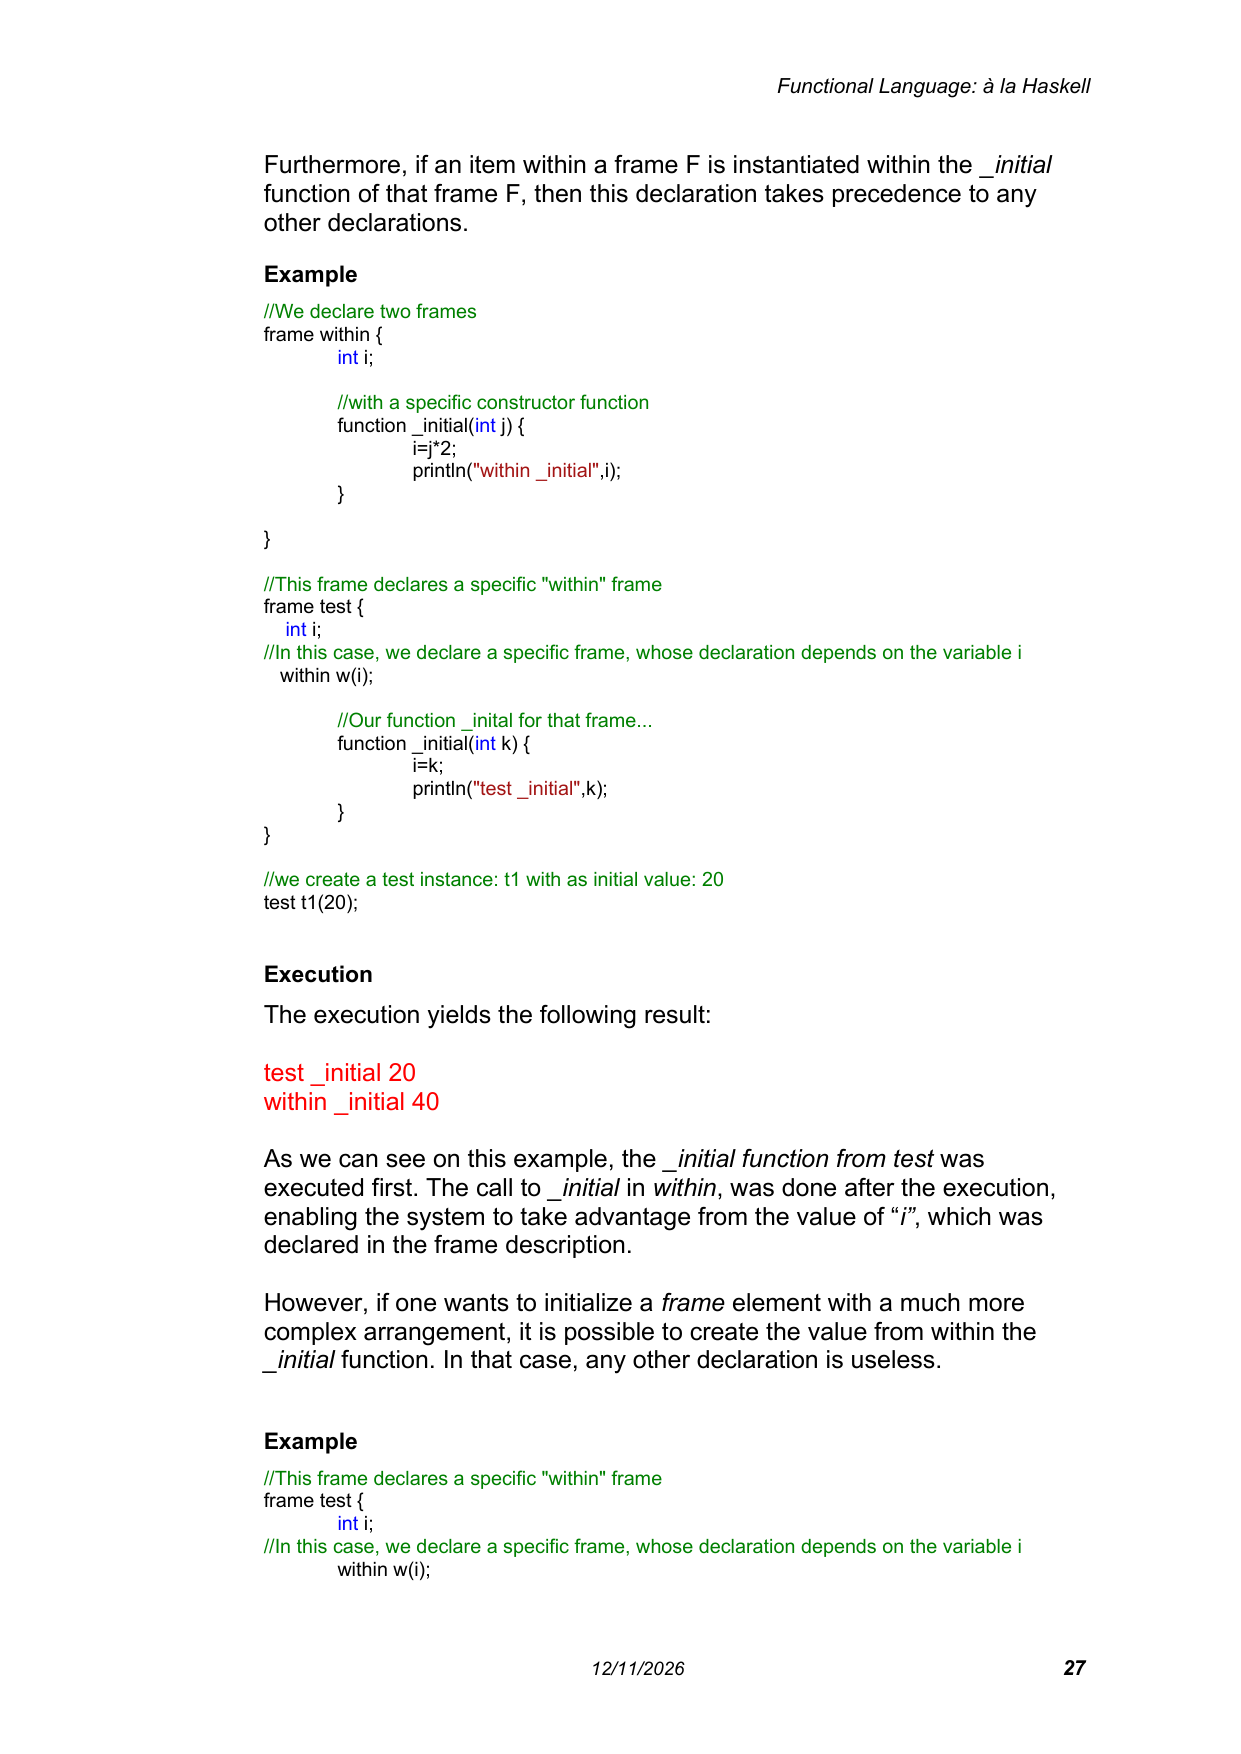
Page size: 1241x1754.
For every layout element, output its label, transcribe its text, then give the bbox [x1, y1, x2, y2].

text //Our function _inital for that frame... [263, 709, 1090, 732]
text //In this case, we declare a specific frame, whose declaration depends on the variable i [263, 641, 1090, 663]
text function _initial(int j) { [263, 414, 1090, 436]
text } [263, 822, 1090, 845]
text //We declare two frames [263, 300, 1090, 323]
text //with a specific constructor function [263, 391, 1090, 414]
text Furthermore, if an item within a frame F is instantiated within the _initial function of that frame F, then this declaration takes precedence to any other declarations. [263, 150, 1090, 236]
text } [263, 527, 1090, 550]
text println("within _initial",i); [263, 459, 1090, 482]
subtitle Example [263, 1428, 1090, 1454]
text As we can see on this example, the _initial function from test was executed first. The call to _initial in within, was done after the execution, enabling the system to take advantage from the value of “i”, which was declared in the frame description. [263, 1144, 1090, 1259]
text int i; [263, 346, 1090, 368]
text println("test _initial",k); [263, 777, 1090, 800]
text frame test { [263, 1489, 1090, 1512]
text frame test { [263, 595, 1090, 618]
text frame within { [263, 323, 1090, 346]
text test _initial 20 [263, 1058, 1090, 1087]
text //This frame declares a specific "within" frame [263, 573, 1090, 595]
subtitle Execution [263, 961, 1090, 988]
text within w(i); [263, 1557, 1090, 1580]
text function _initial(int k) { [263, 732, 1090, 754]
text However, if one wants to initialize a frame element with a much more complex arrangement, it is possible to create the value from within the _initial function. In that case, any other declaration is useless. [263, 1288, 1090, 1374]
text test t1(20); [263, 891, 1090, 913]
text The execution yields the following result: [263, 1000, 1090, 1029]
text //we create a test instance: t1 with as initial value: 20 [263, 868, 1090, 891]
text } [263, 482, 1090, 504]
text //This frame declares a specific "within" frame [263, 1467, 1090, 1489]
text //In this case, we declare a specific frame, whose declaration depends on the variable i [263, 1535, 1090, 1557]
text i=k; [263, 754, 1090, 777]
text i=j*2; [263, 436, 1090, 459]
text } [263, 800, 1090, 822]
text within _initial 40 [263, 1087, 1090, 1115]
text within w(i); [263, 663, 1090, 686]
subtitle Example [263, 261, 1090, 288]
text int i; [263, 618, 1090, 641]
text int i; [263, 1512, 1090, 1535]
